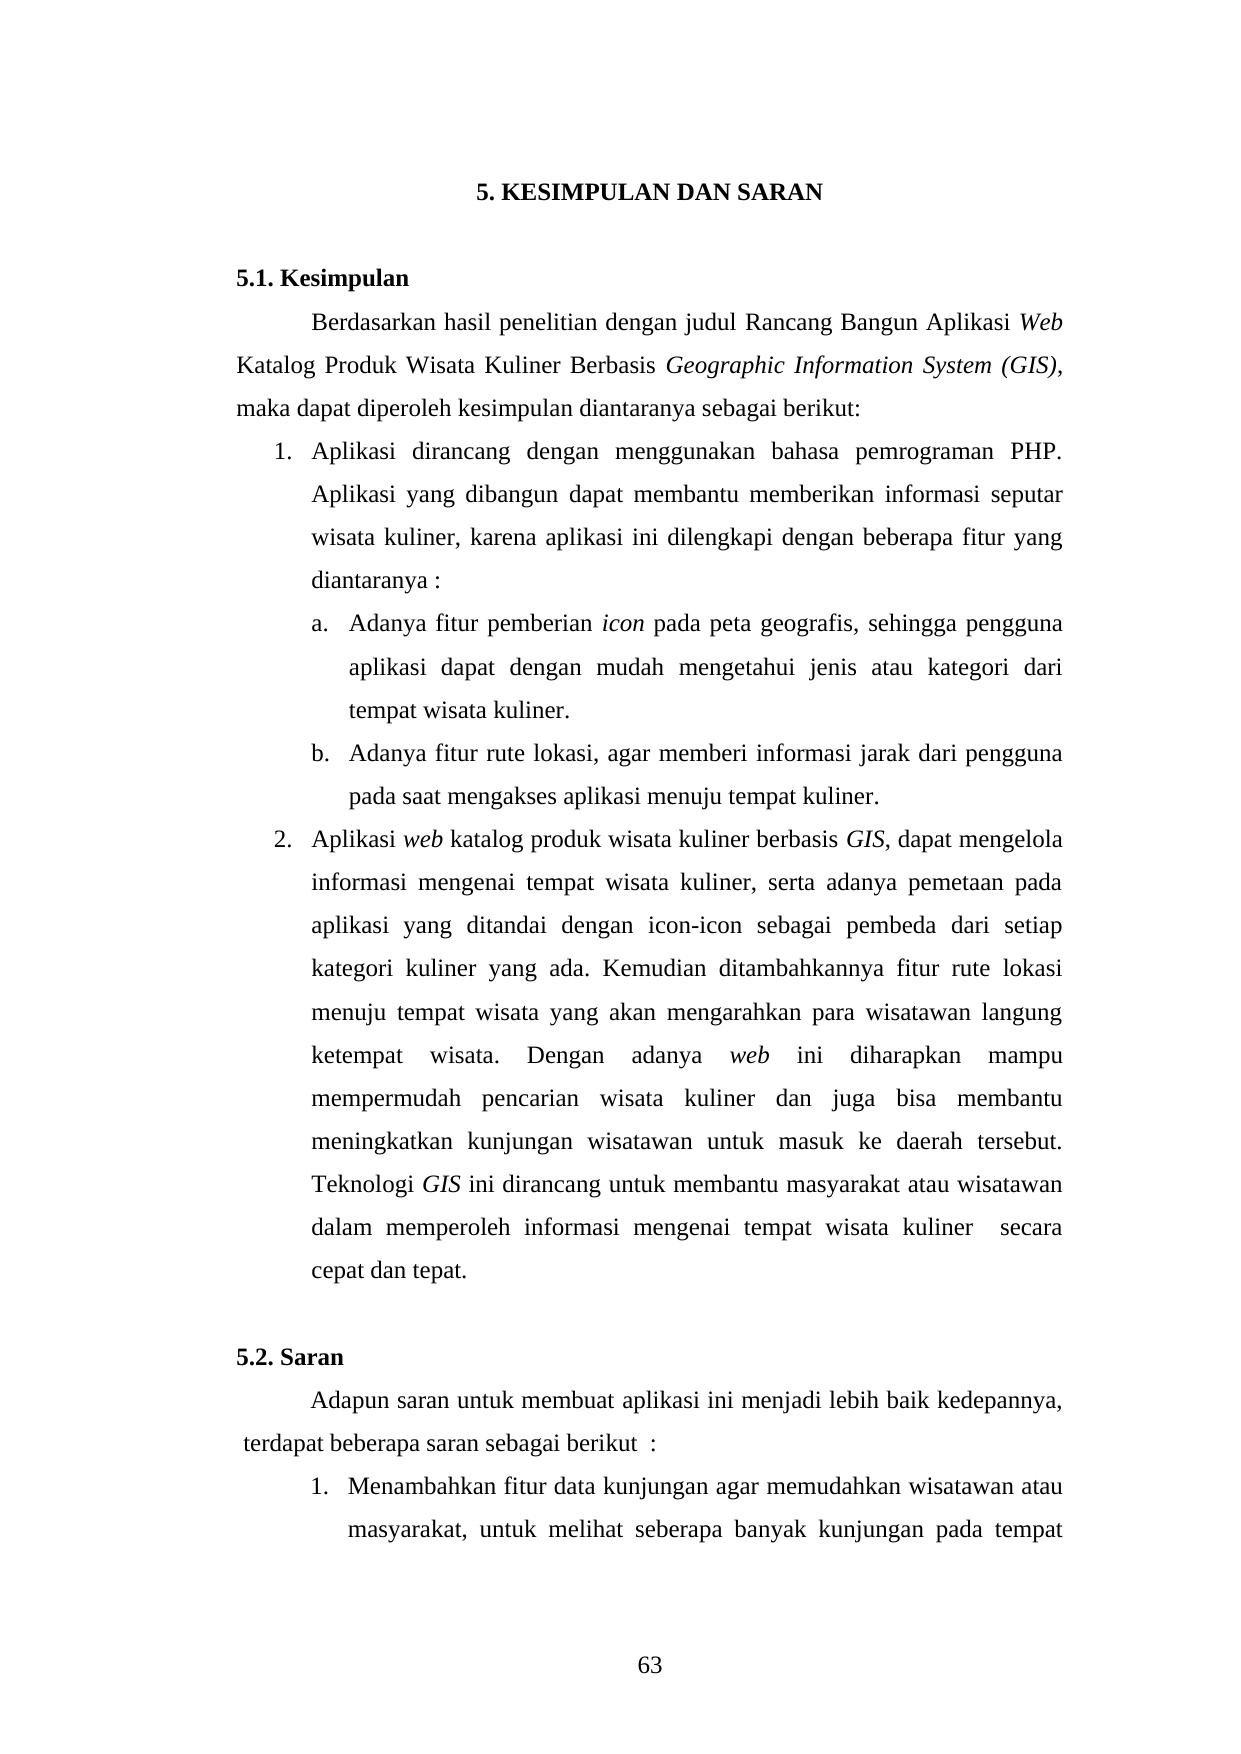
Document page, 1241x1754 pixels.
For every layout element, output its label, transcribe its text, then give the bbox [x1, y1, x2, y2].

text 5.2. Saran [236, 1342, 1063, 1370]
text 5.1. Kesimpulan [236, 263, 1063, 292]
list Aplikasi dirancang dengan menggunakan bahasa pemrograman PHP. Aplikasi yang dibangun dapat membantu memberikan informasi seputar wisata kuliner, karena aplikasi ini dilengkapi dengan beberapa fitur yang diantaranya : [274, 436, 1063, 594]
list Adanya fitur pemberian icon pada peta geografis, sehingga pengguna aplikasi dapat dengan mudah mengetahui jenis atau kategori dari tempat wisata kuliner. [311, 608, 1063, 723]
text 5. KESIMPULAN DAN SARAN [236, 177, 1063, 206]
list Adanya fitur rute lokasi, agar memberi informasi jarak dari pengguna pada saat mengakses aplikasi menuju tempat kuliner. [311, 738, 1063, 810]
text Adapun saran untuk membuat aplikasi ini menjadi lebih baik kedepannya, terdapat beberapa saran sebagai berikut : [243, 1385, 1063, 1457]
text Berdasarkan hasil penelitian dengan judul Rancang Bangun Aplikasi Web Katalog Produk Wisata Kuliner Berbasis Geographic Information System (GIS), maka dapat diperoleh kesimpulan diantaranya sebagai berikut: [236, 307, 1063, 422]
list Aplikasi web katalog produk wisata kuliner berbasis GIS, dapat mengelola informasi mengenai tempat wisata kuliner, serta adanya pemetaan pada aplikasi yang ditandai dengan icon-icon sebagai pembeda dari setiap kategori kuliner yang ada. Kemudian ditambahkannya fitur rute lokasi menuju tempat wisata yang akan mengarahkan para wisatawan langung ketempat wisata. Dengan adanya web ini diharapkan mampu mempermudah pencarian wisata kuliner dan juga bisa membantu meningkatkan kunjungan wisatawan untuk masuk ke daerah tersebut. Teknologi GIS ini dirancang untuk membantu masyarakat atau wisatawan dalam memperoleh informasi mengenai tempat wisata kuliner secara cepat dan tepat. [274, 824, 1063, 1284]
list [310, 1471, 1063, 1543]
